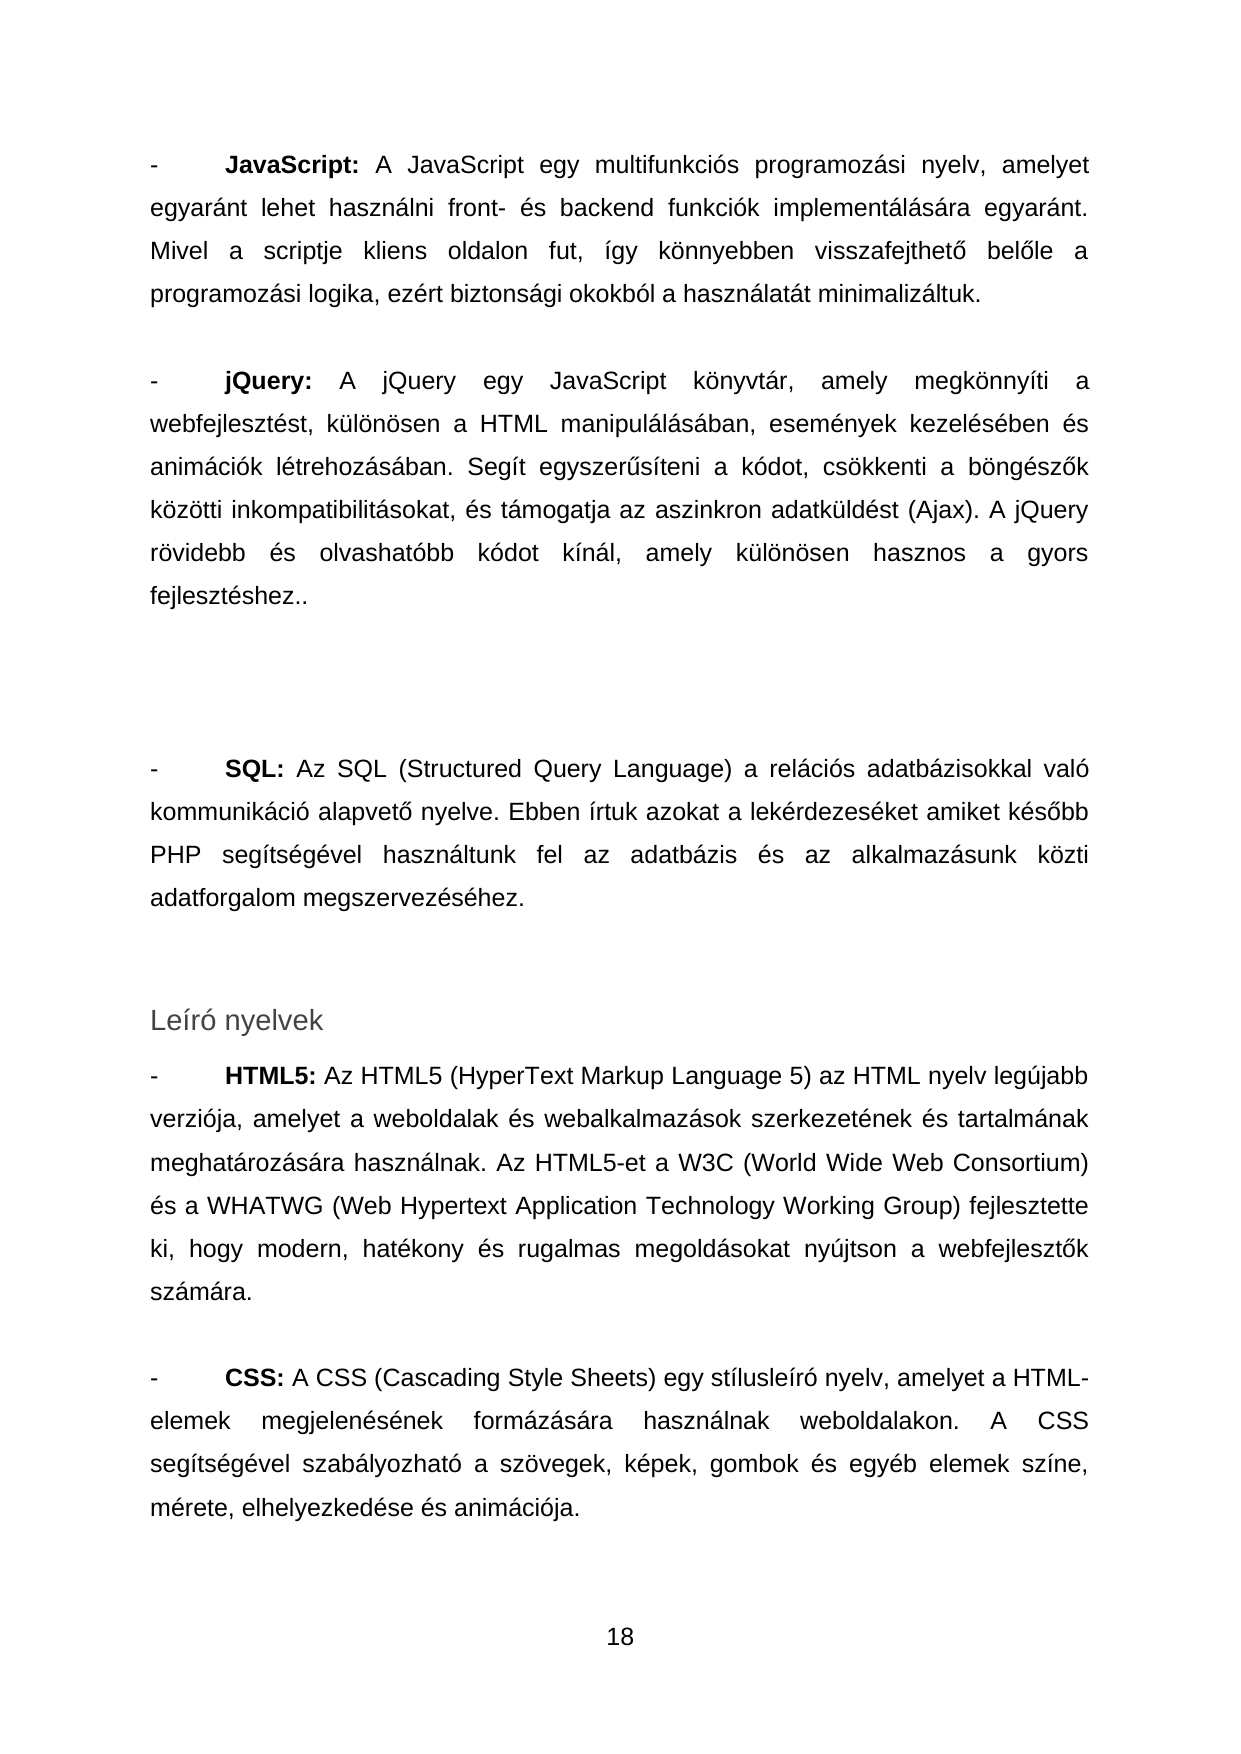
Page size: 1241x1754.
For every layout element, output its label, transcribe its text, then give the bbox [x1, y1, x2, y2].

text - jQuery: A jQuery egy JavaScript könyvtár, amely megkönnyíti a webfejlesztést, különösen a HTML manipulálásában, események kezelésében és animációk létrehozásában. Segít egyszerűsíteni a kódot, csökkenti a böngészők közötti inkompatibilitásokat, és támogatja az aszinkron adatküldést (Ajax). A jQuery rövidebb és olvashatóbb kódot kínál, amely különösen hasznos a gyors fejlesztéshez.. [150, 366, 1090, 610]
text - JavaScript: A JavaScript egy multifunkciós programozási nyelv, amelyet egyaránt lehet használni front- és backend funkciók implementálására egyaránt. Mivel a scriptje kliens oldalon fut, így könnyebben visszafejthető belőle a programozási logika, ezért biztonsági okokból a használatát minimalizáltuk. [150, 150, 1090, 308]
subtitle Leíró nyelvek [150, 1003, 1090, 1036]
text - CSS: A CSS (Cascading Style Sheets) egy stílusleíró nyelv, amelyet a HTML-elemek megjelenésének formázására használnak weboldalakon. A CSS segítségével szabályozható a szövegek, képek, gombok és egyéb elemek színe, mérete, elhelyezkedése és animációja. [150, 1363, 1090, 1521]
text - HTML5: Az HTML5 (HyperText Markup Language 5) az HTML nyelv legújabb verziója, amelyet a weboldalak és webalkalmazások szerkezetének és tartalmának meghatározására használnak. Az HTML5-et a W3C (World Wide Web Consortium) és a WHATWG (Web Hypertext Application Technology Working Group) fejlesztette ki, hogy modern, hatékony és rugalmas megoldásokat nyújtson a webfejlesztők számára. [150, 1061, 1090, 1306]
text - SQL: Az SQL (Structured Query Language) a relációs adatbázisokkal való kommunikáció alapvető nyelve. Ebben írtuk azokat a lekérdezeséket amiket később PHP segítségével használtunk fel az adatbázis és az alkalmazásunk közti adatforgalom megszervezéséhez. [150, 754, 1090, 912]
